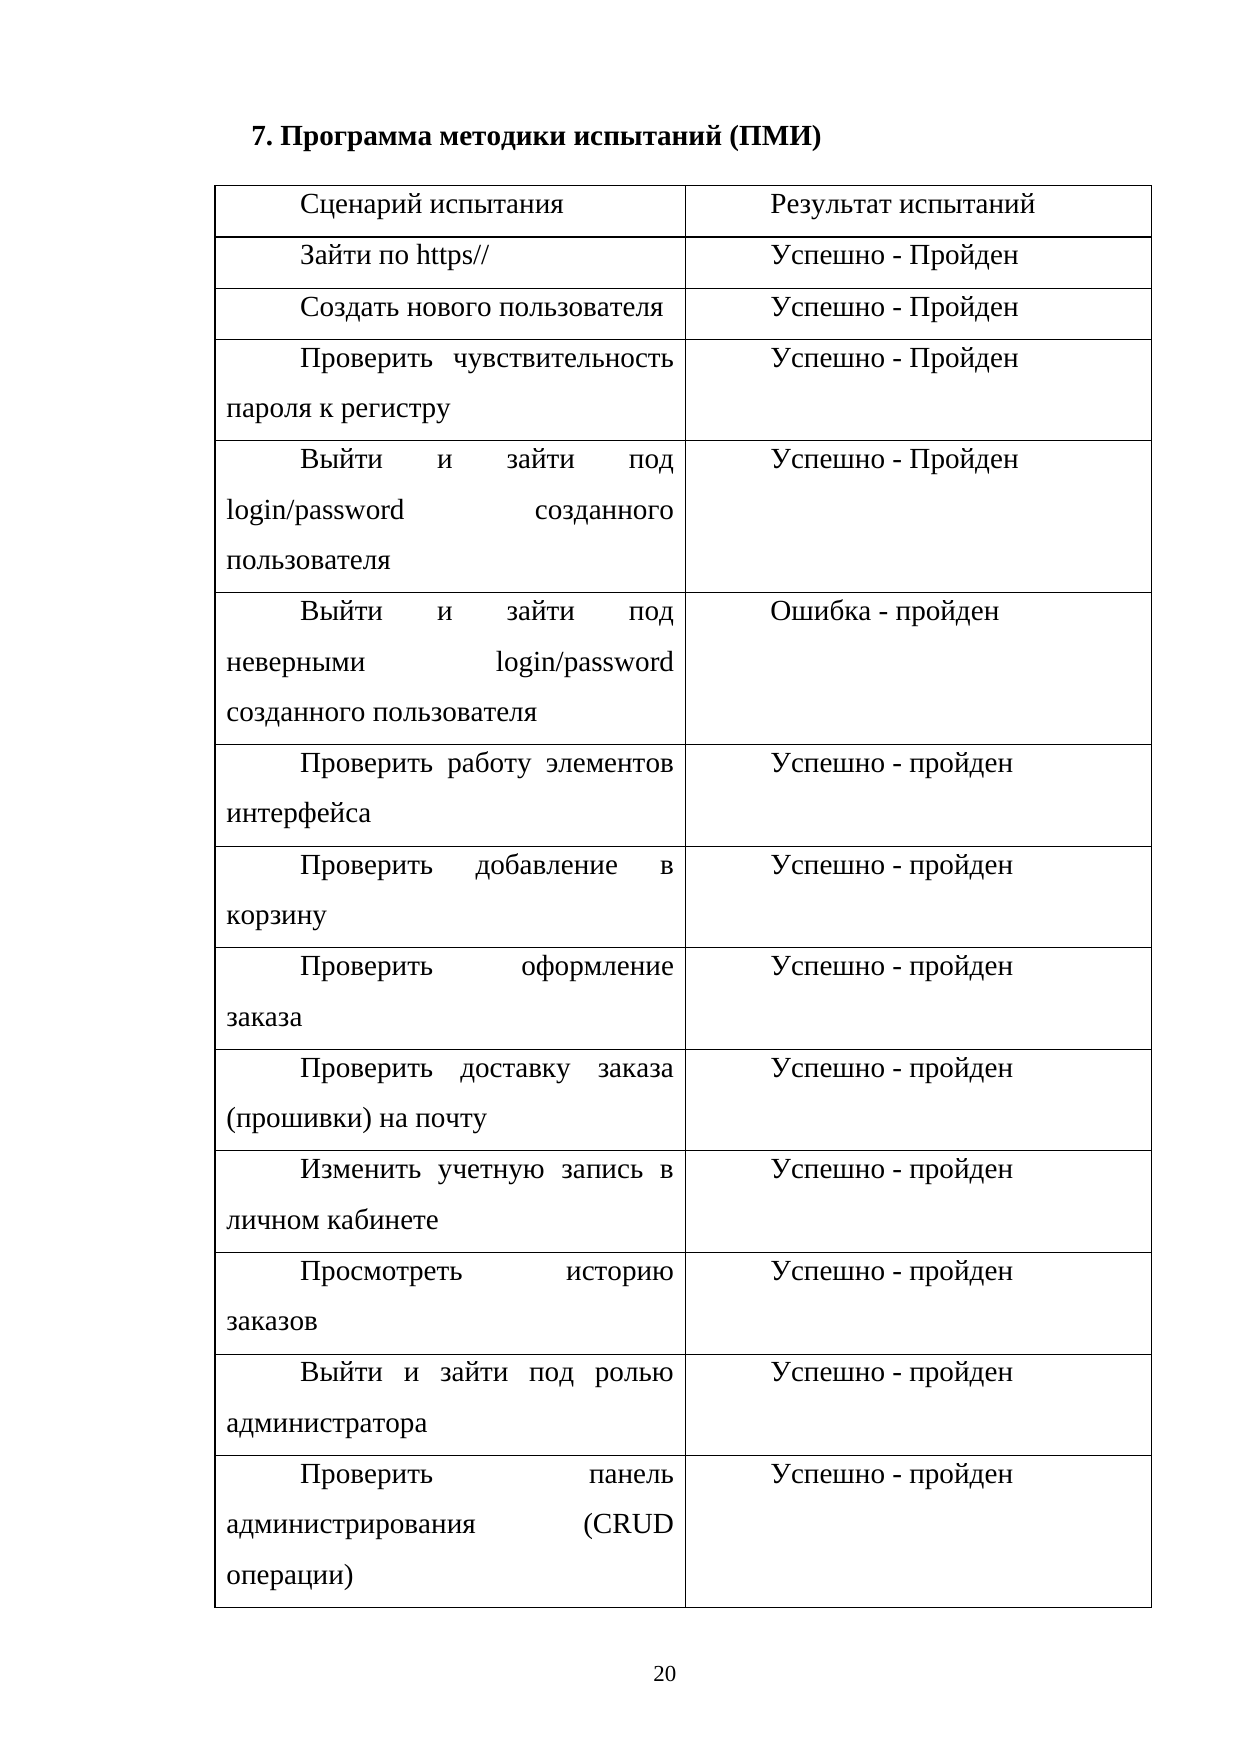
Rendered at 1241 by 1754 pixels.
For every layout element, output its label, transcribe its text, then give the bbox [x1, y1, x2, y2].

table_cell Успешно - пройден [686, 1355, 1151, 1455]
table_cell Просмотреть историю заказов [216, 1253, 685, 1353]
table_cell Успешно - пройден [686, 847, 1151, 947]
table_cell Успешно - пройден [686, 1456, 1151, 1607]
table_cell Успешно - пройден [686, 948, 1151, 1049]
table_cell Проверить оформление заказа [216, 948, 685, 1049]
table_cell Успешно - пройден [686, 745, 1151, 846]
table_cell Успешно - Пройден [686, 238, 1151, 288]
table_cell Выйти и зайти под ролью администратора [216, 1355, 685, 1455]
table_cell Изменить учетную запись в личном кабинете [216, 1151, 685, 1252]
table_cell Успешно - пройден [686, 1253, 1151, 1353]
text Программа методики испытаний (ПМИ) [251, 118, 1152, 152]
table_cell Успешно - пройден [686, 1151, 1151, 1252]
table_cell Выйти и зайти под login/password созданного пользователя [216, 441, 685, 592]
table_cell Успешно - пройден [686, 1050, 1151, 1150]
table_cell Проверить работу элементов интерфейса [216, 745, 685, 846]
table_cell Успешно - Пройден [686, 340, 1151, 440]
table_cell Проверить доставку заказа (прошивки) на почту [216, 1050, 685, 1150]
table_header Сценарий испытания [216, 186, 685, 236]
table_cell Проверить панель администрирования (CRUD операции) [216, 1456, 685, 1607]
table_cell Проверить чувствительность пароля к регистру [216, 340, 685, 440]
table_cell Создать нового пользователя [216, 289, 685, 339]
table_cell Выйти и зайти под неверными login/password созданного пользователя [216, 593, 685, 744]
table_cell Успешно - Пройден [686, 289, 1151, 339]
table_cell Проверить добавление в корзину [216, 847, 685, 947]
table_cell Успешно - Пройден [686, 441, 1151, 592]
table_header Результат испытаний [686, 186, 1151, 236]
table_cell Зайти по https// [216, 238, 685, 288]
table_cell Ошибка - пройден [686, 593, 1151, 744]
